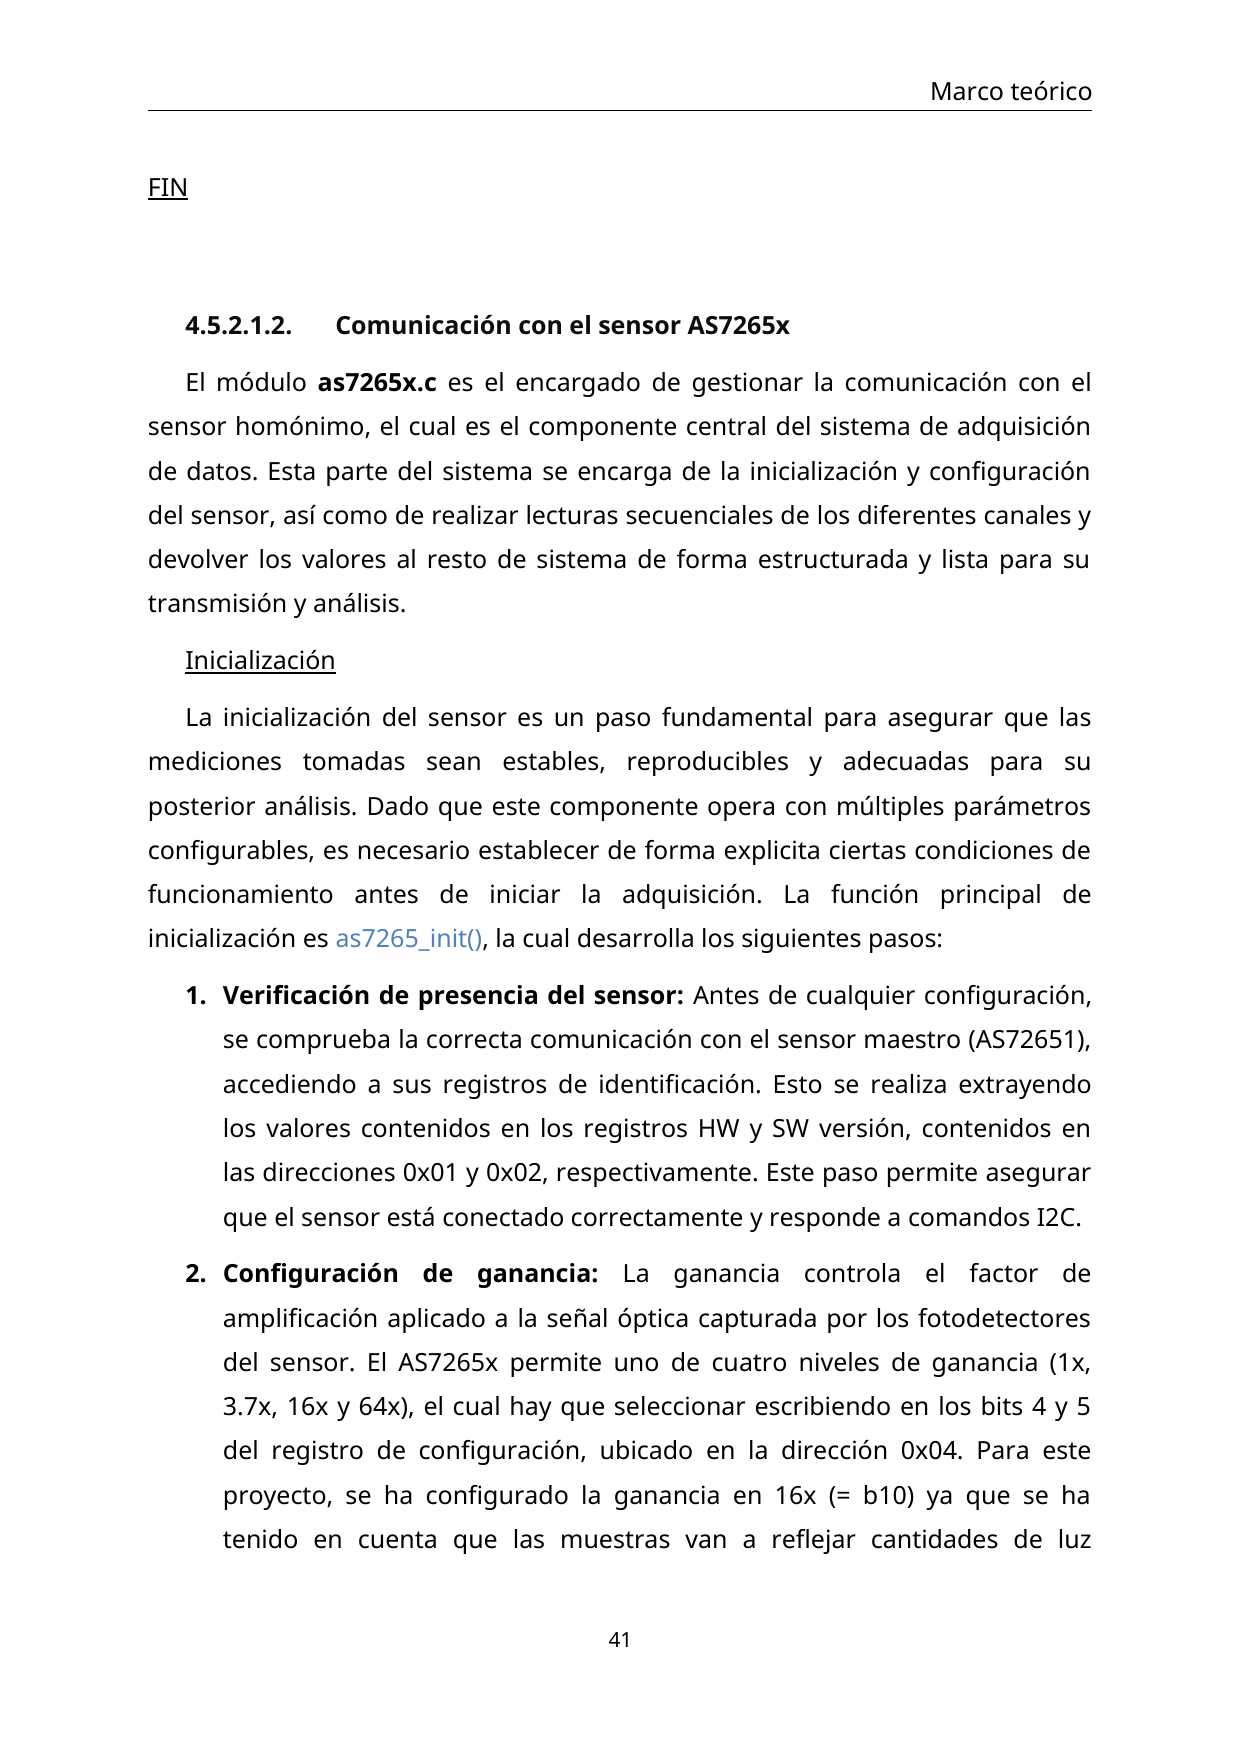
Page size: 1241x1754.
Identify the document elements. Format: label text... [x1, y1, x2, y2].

subtitle Comunicación con el sensor AS7265x [185, 308, 1092, 342]
text El módulo as7265x.c es el encargado de gestionar la comunicación con el sensor homónimo, el cual es el componente central del sistema de adquisición de datos. Esta parte del sistema se encarga de la inicialización y configuración del sensor, así como de realizar lecturas secuenciales de los diferentes canales y devolver los valores al resto de sistema de forma estructurada y lista para su transmisión y análisis. [148, 365, 1092, 620]
text FIN [148, 169, 1092, 203]
text Inicialización [148, 643, 1092, 677]
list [185, 1256, 1092, 1556]
text La inicialización del sensor es un paso fundamental para asegurar que las mediciones tomadas sean estables, reproducibles y adecuadas para su posterior análisis. Dado que este componente opera con múltiples parámetros configurables, es necesario establecer de forma explicita ciertas condiciones de funcionamiento antes de iniciar la adquisición. La función principal de inicialización es as7265_init(), la cual desarrolla los siguientes pasos: [148, 700, 1092, 955]
list Verificación de presencia del sensor: Antes de cualquier configuración, se comprueba la correcta comunicación con el sensor maestro (AS72651), accediendo a sus registros de identificación. Esto se realiza extrayendo los valores contenidos en los registros HW y SW versión, contenidos en las direcciones 0x01 y 0x02, respectivamente. Este paso permite asegurar que el sensor está conectado correctamente y responde a comandos I2C. [185, 978, 1092, 1233]
